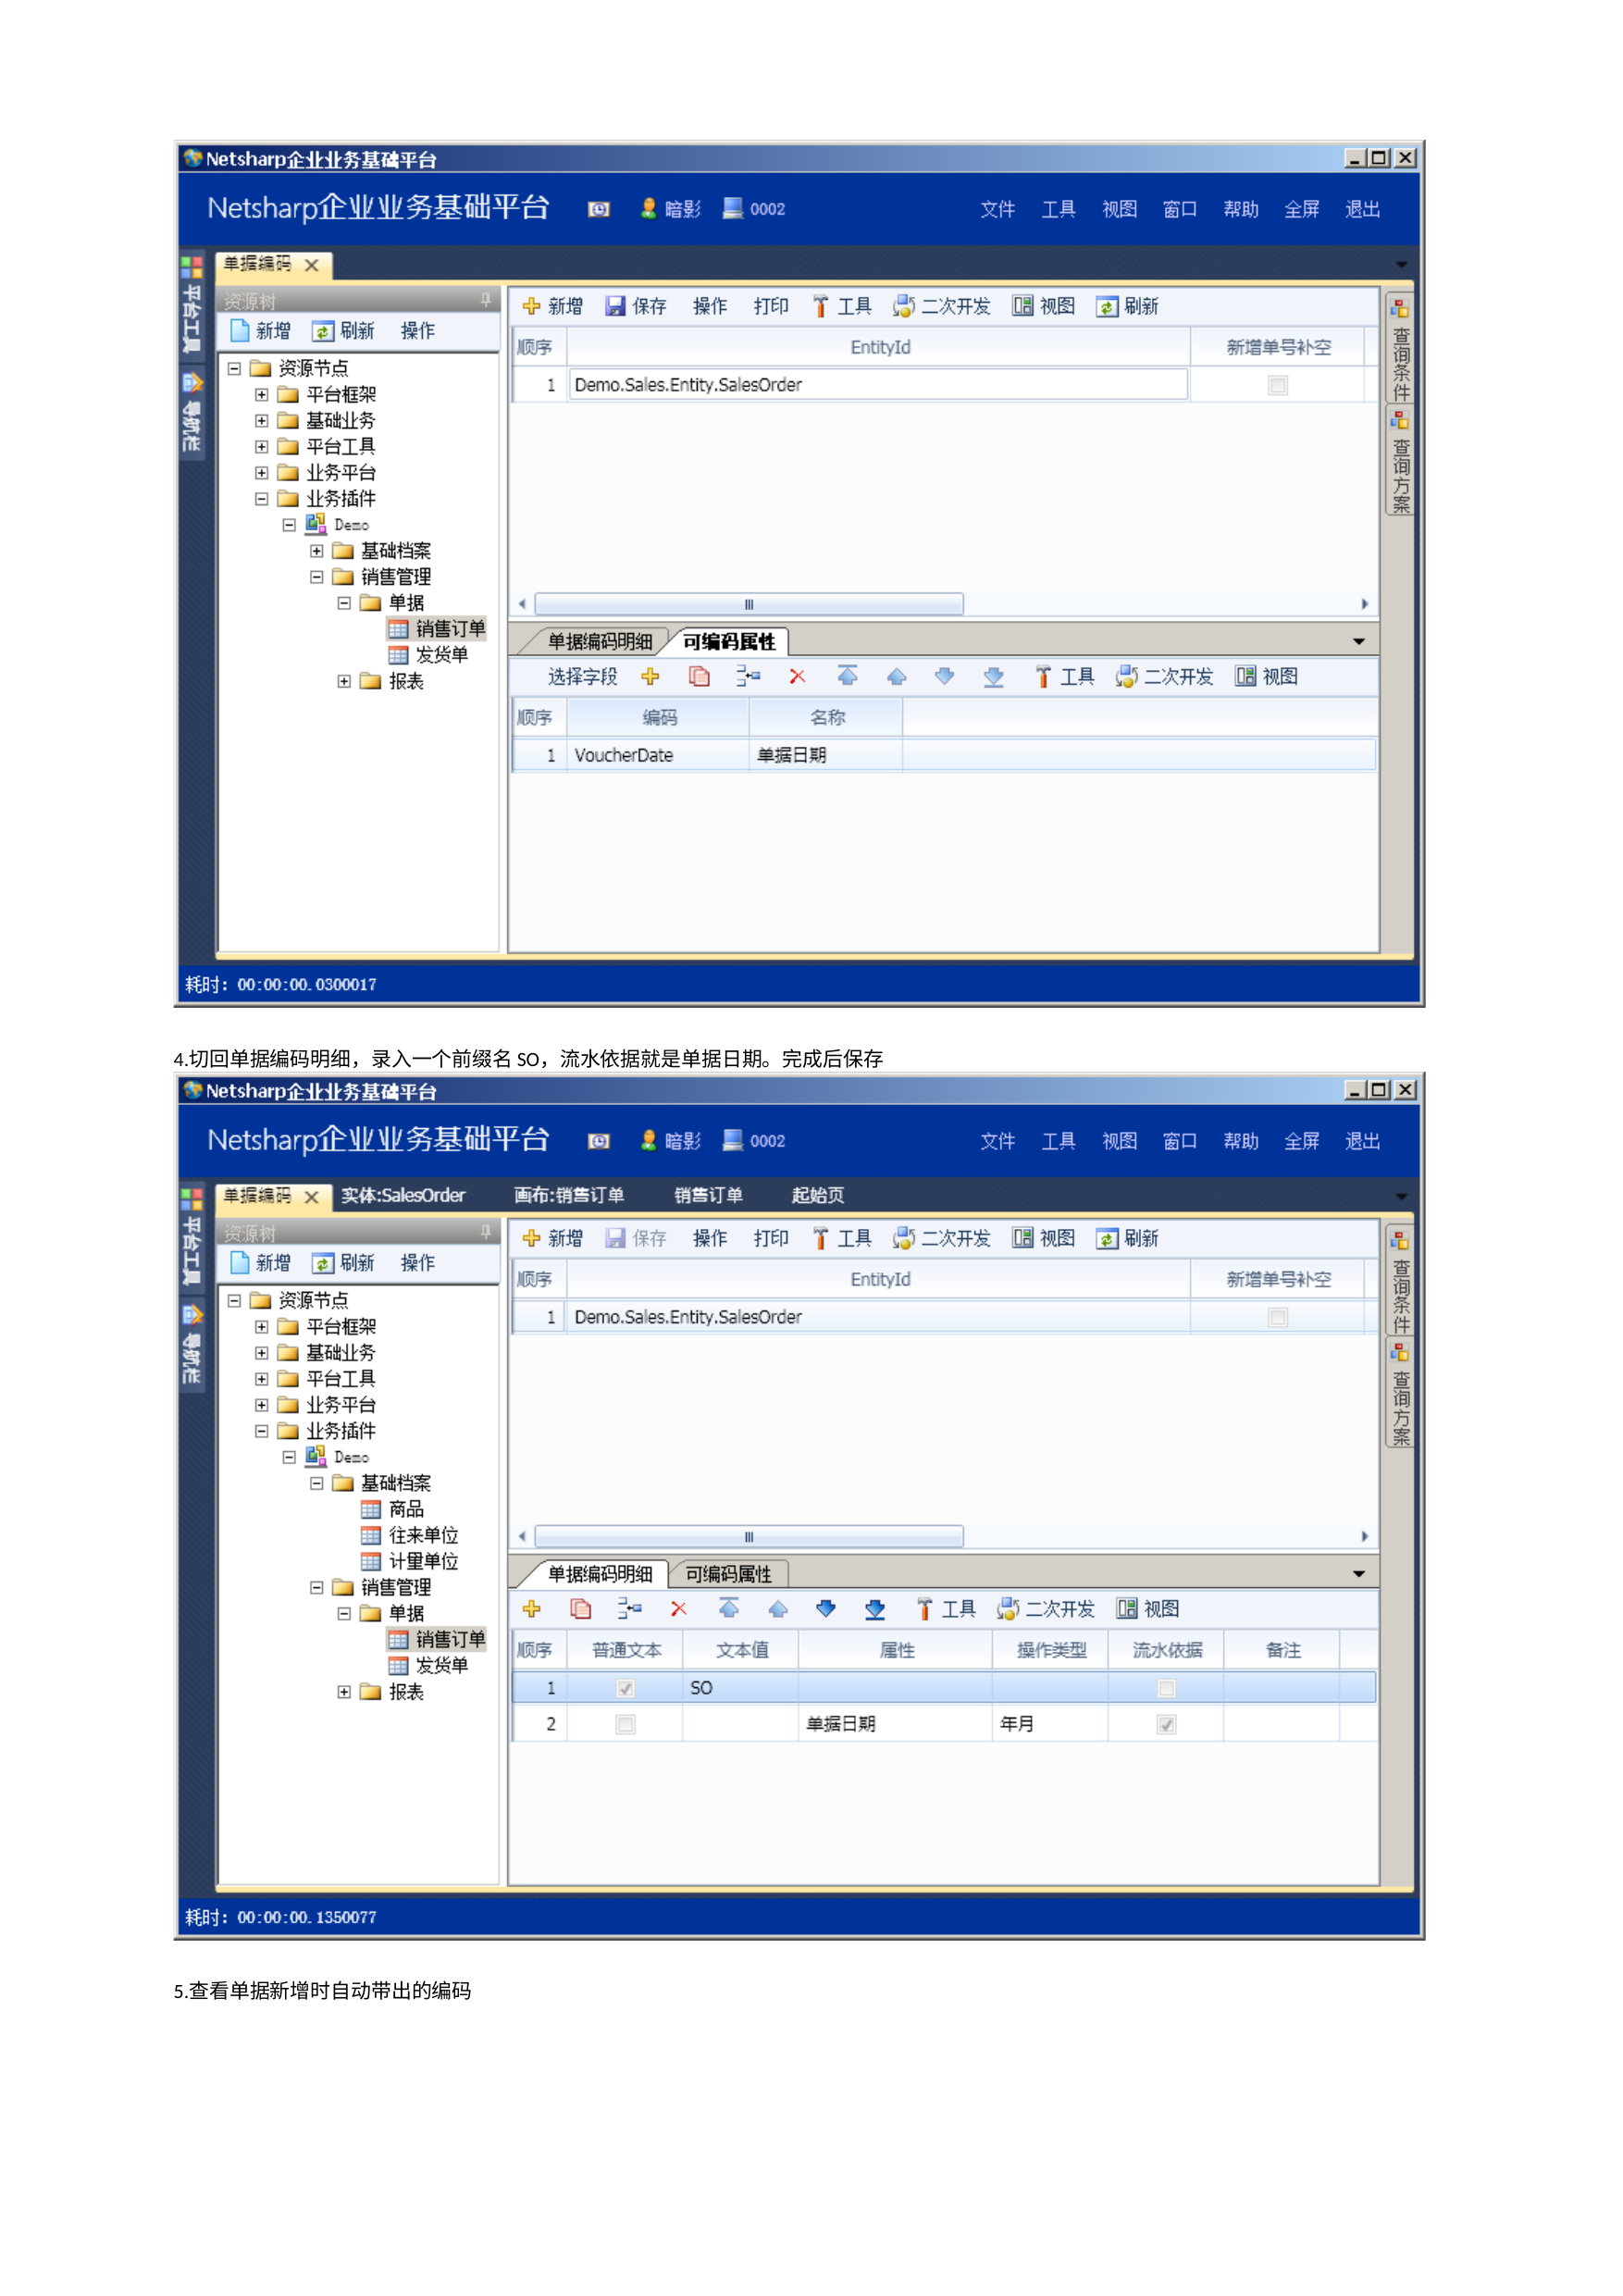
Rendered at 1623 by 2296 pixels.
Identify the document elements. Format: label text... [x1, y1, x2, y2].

picture [173, 140, 1426, 1008]
text 4.切回单据编码明细，录入一个前缀名SO，流水依据就是单据日期。完成后保存 [173, 1042, 1449, 1073]
picture [173, 1072, 1426, 1941]
text 5.查看单据新增时自动带出的编码 [173, 1975, 1449, 2004]
